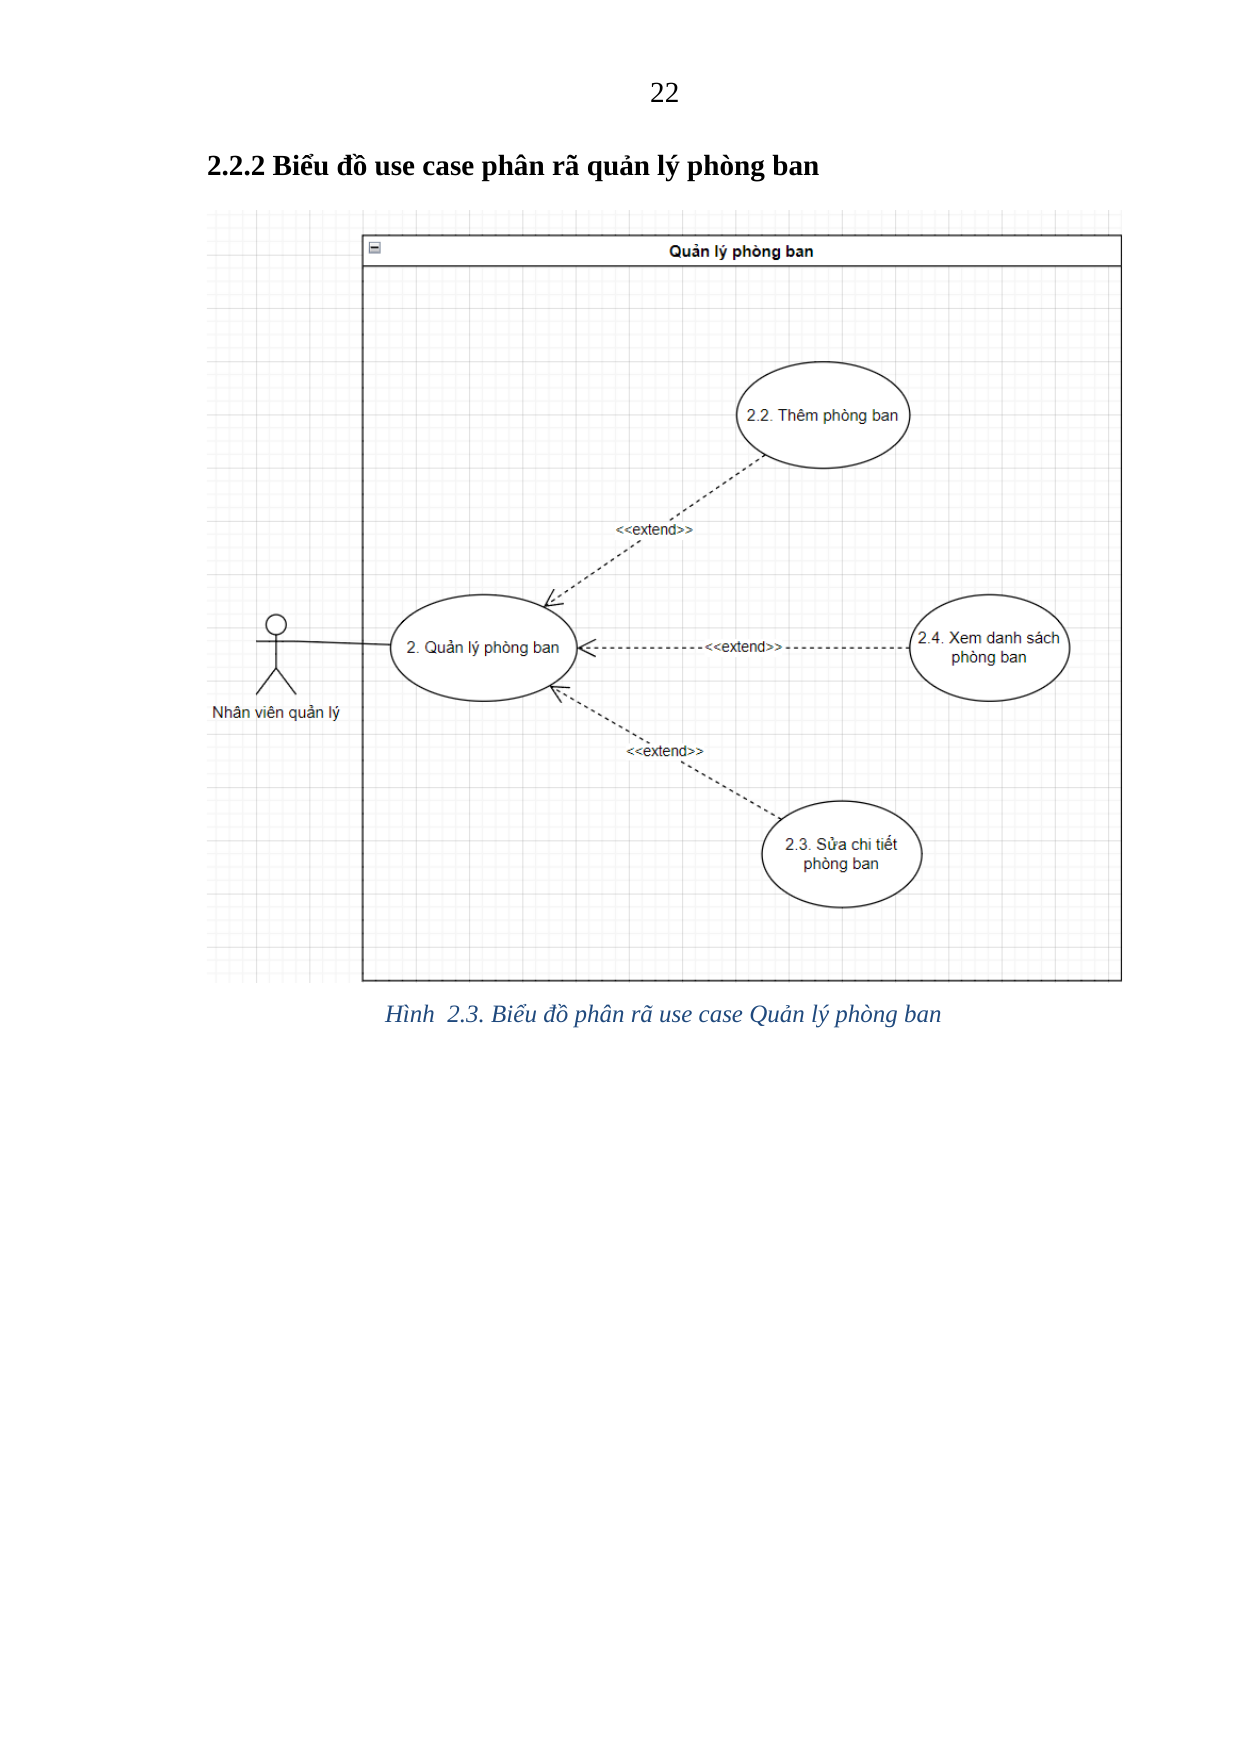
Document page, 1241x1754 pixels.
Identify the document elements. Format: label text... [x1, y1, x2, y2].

subtitle 2.2.2 Biểu đồ use case phân rã quản lý phòng ban [207, 148, 1122, 181]
picture [206, 210, 1123, 983]
text Hình 2.3. Biểu đồ phân rã use case Quản lý phòng ban [207, 999, 1122, 1028]
